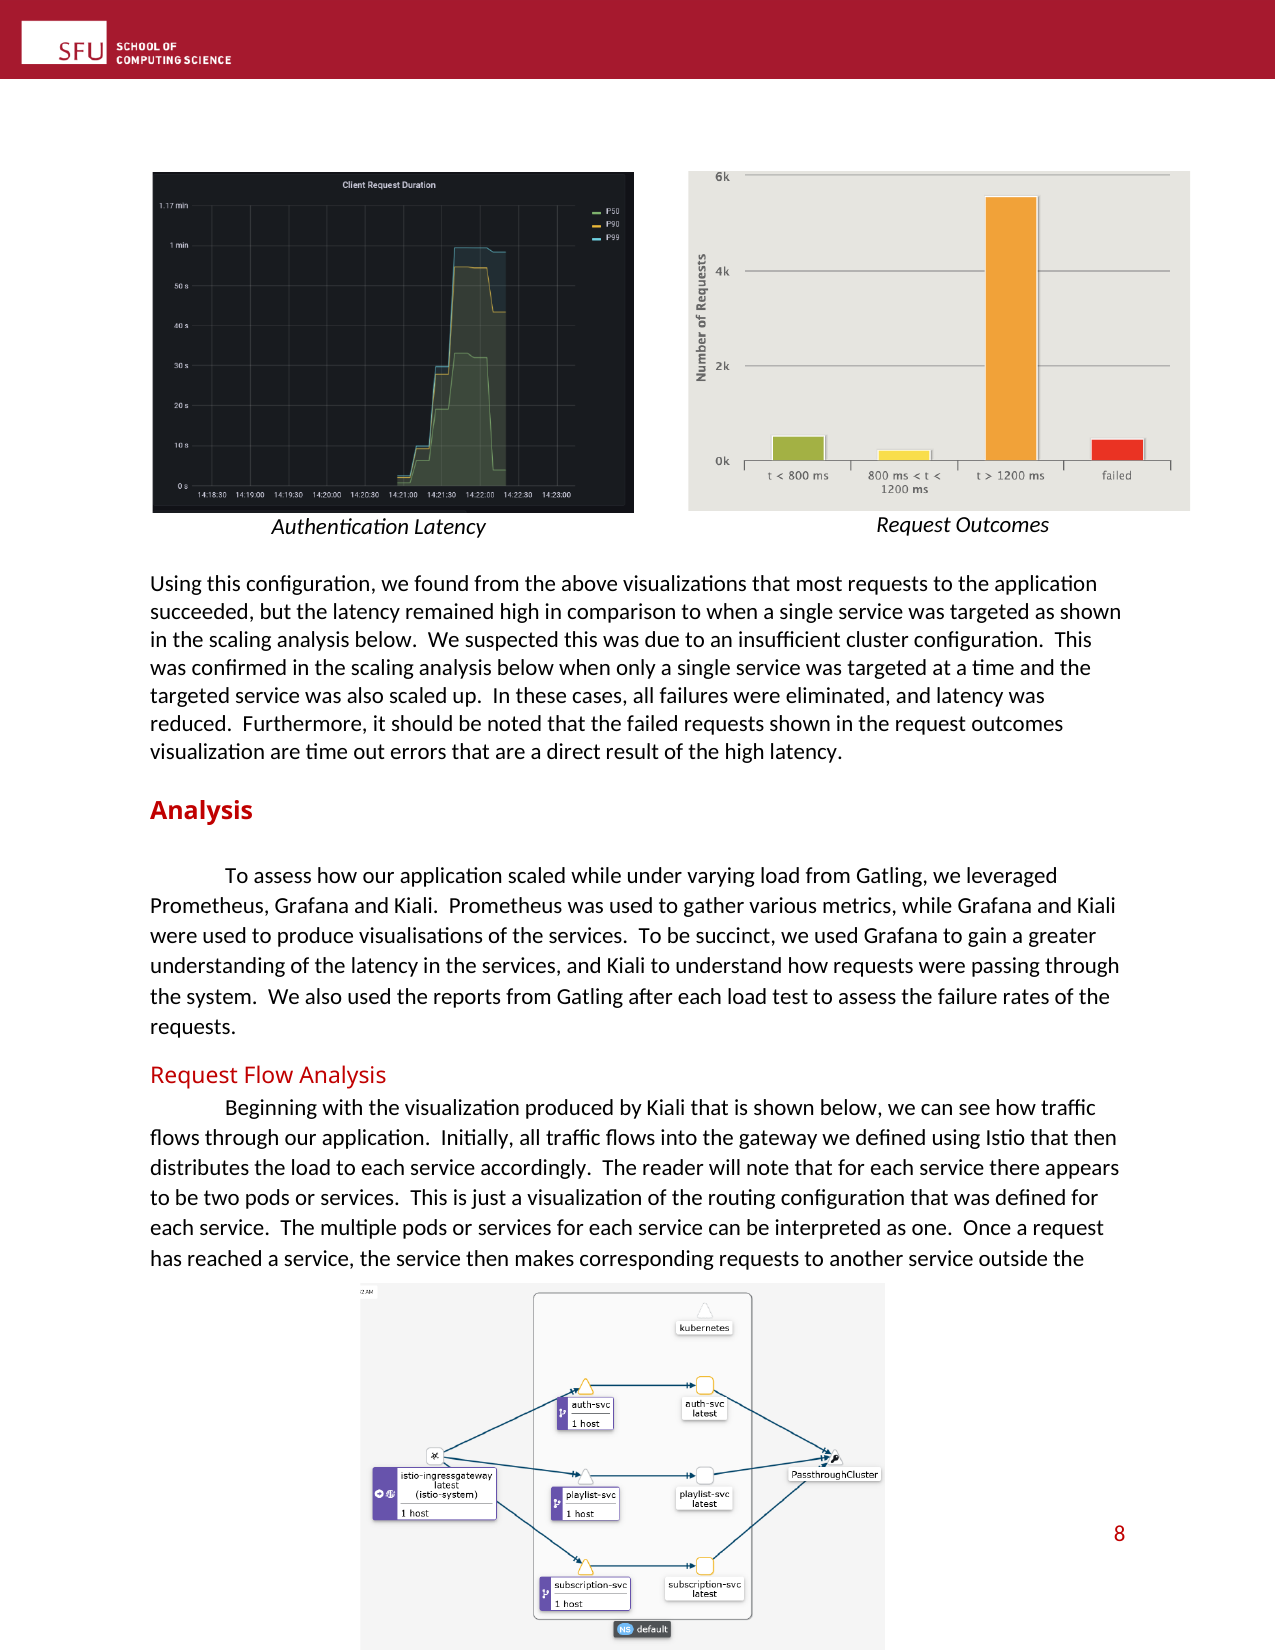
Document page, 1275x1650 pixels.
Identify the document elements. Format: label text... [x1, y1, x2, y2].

picture [152, 172, 634, 513]
subtitle Request Flow Analysis [150, 1059, 1125, 1090]
text To assess how our application scaled while under varying load from Gatling, we leveraged Prometheus, Grafana and Kiali. Prometheus was used to gather various metrics, while Grafana and Kiali were used to produce visualisations of the services. To be succinct, we used Grafana to gain a greater understanding of the latency in the services, and Kiali to understand how requests were passing through the system. We also used the reports from Gatling after each load test to assess the failure rates of the requests. [150, 861, 1125, 1040]
subtitle Analysis [150, 793, 1125, 827]
text Using this configuration, we found from the above visualizations that most requests to the application succeeded, but the latency remained high in comparison to when a single service was targeted as shown in the scaling analysis below. We suspected this was due to an insufficient cluster configuration. This was confirmed in the scaling analysis below when only a single service was targeted at a time and the targeted service was also scaled up. In these cases, all failures were eliminated, and latency was reduced. Furthermore, it should be noted that the failed requests shown in the request outcomes visualization are time out errors that are a direct result of the high latency. [150, 569, 1125, 765]
picture [688, 171, 1191, 511]
picture [0, 0, 1275, 79]
picture [360, 1283, 885, 1650]
